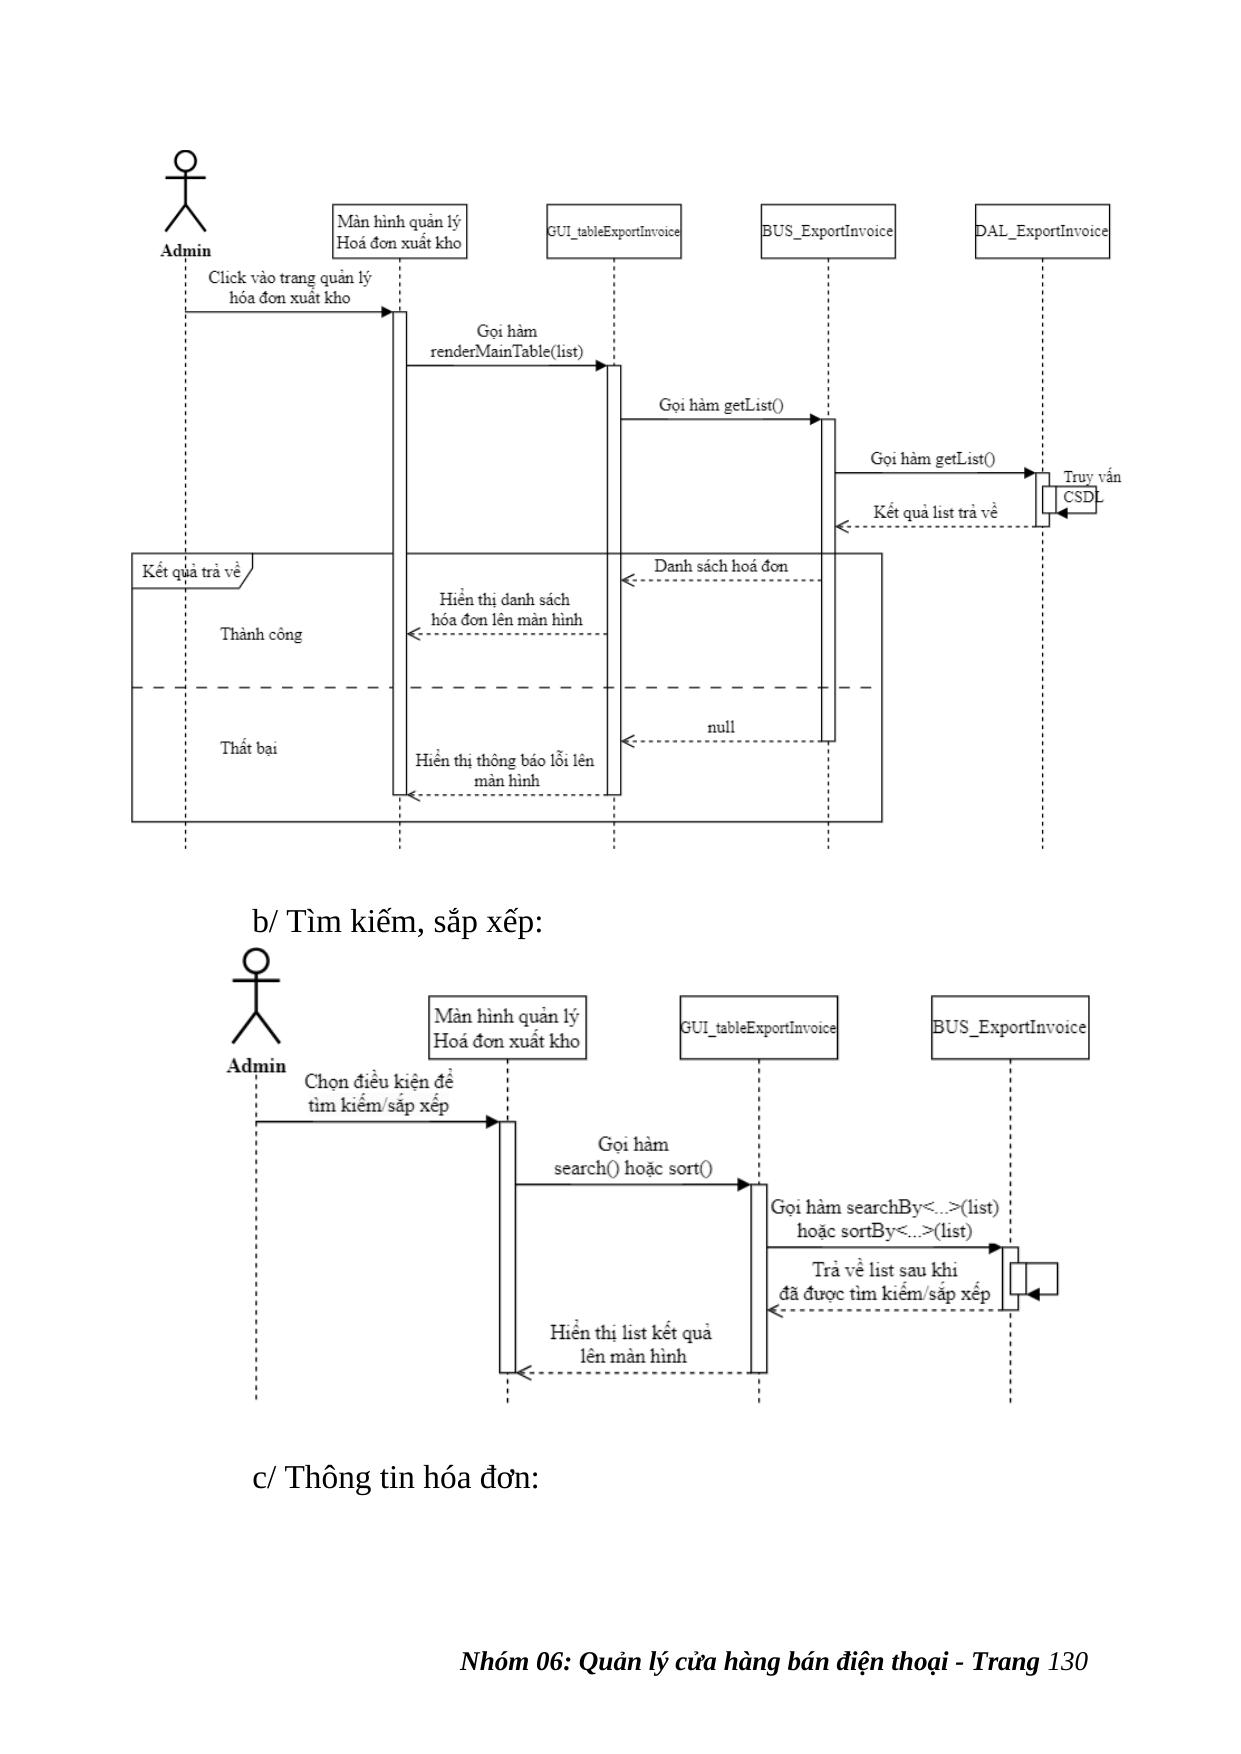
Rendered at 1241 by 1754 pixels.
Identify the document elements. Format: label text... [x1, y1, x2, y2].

text b/ Tìm kiếm, sắp xếp: [252, 902, 1090, 940]
text c/ Thông tin hóa đơn: [252, 1458, 1090, 1496]
picture [118, 150, 1138, 850]
picture [177, 947, 1090, 1406]
